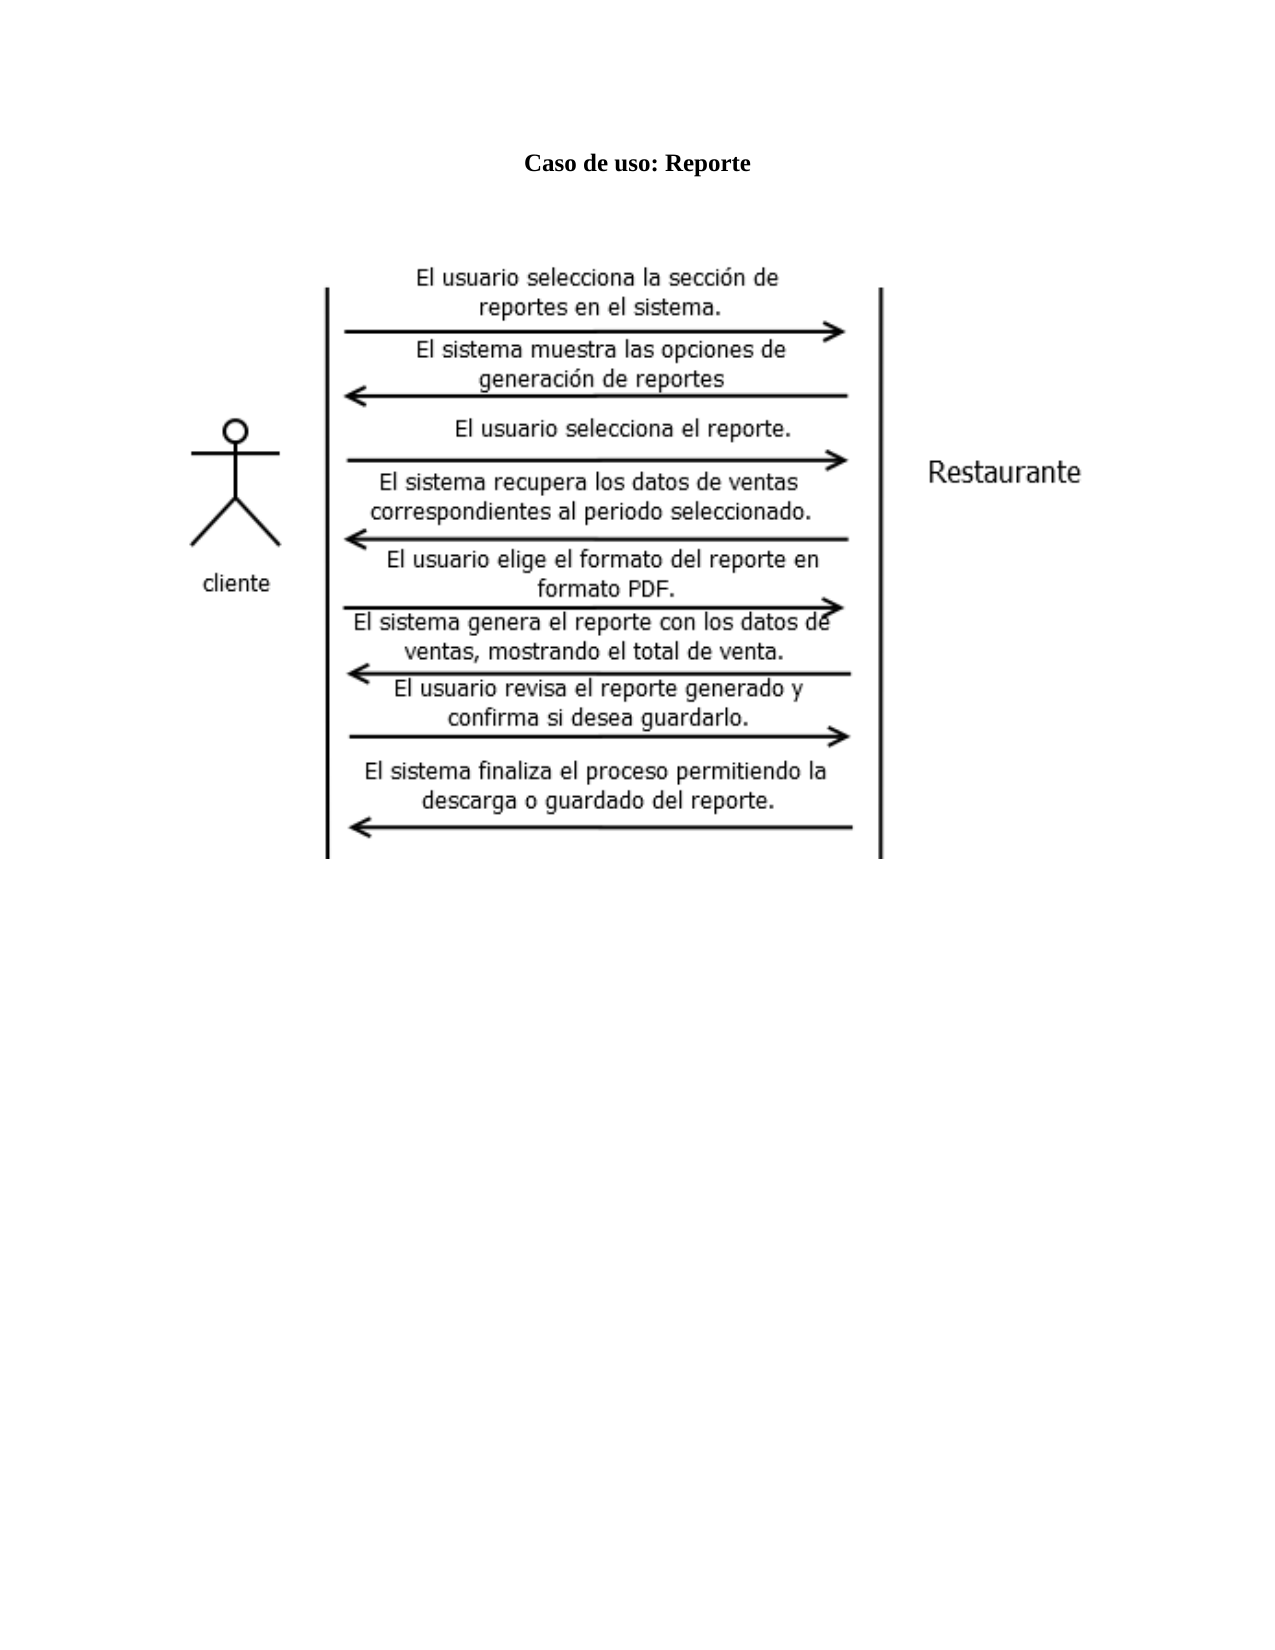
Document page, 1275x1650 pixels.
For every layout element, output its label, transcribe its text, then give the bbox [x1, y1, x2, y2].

picture [188, 253, 1087, 859]
text Caso de uso: Reporte [148, 148, 1127, 176]
